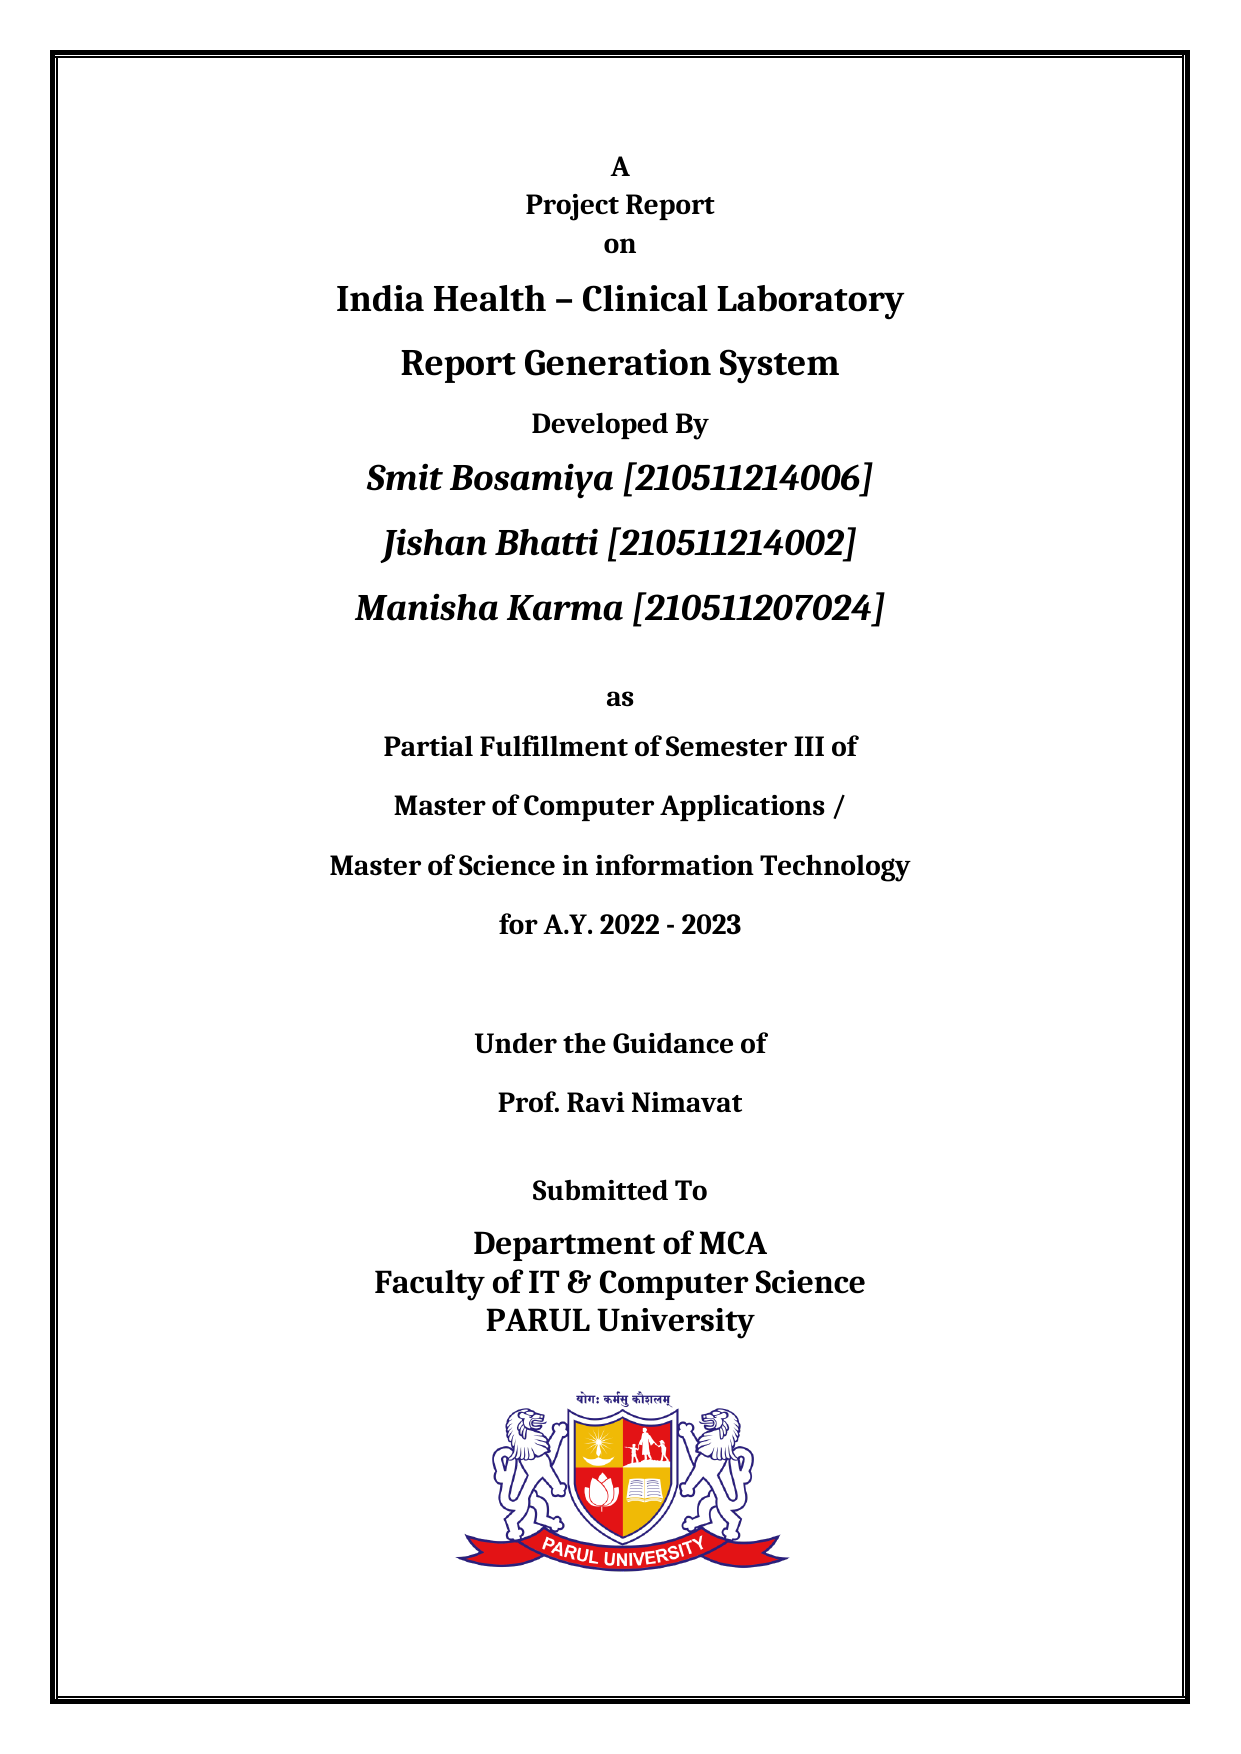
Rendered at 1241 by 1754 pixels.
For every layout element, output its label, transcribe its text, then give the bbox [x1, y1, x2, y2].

text Master of Computer Applications / [150, 789, 1090, 823]
text A [150, 150, 1090, 183]
text Prof. Ravi Nimavat [150, 1086, 1090, 1120]
text Report Generation System [150, 342, 1090, 385]
text Jishan Bhatti [210511214002] [150, 522, 1090, 565]
text Developed By [150, 407, 1090, 440]
text India Health – Clinical Laboratory [150, 277, 1090, 321]
picture [436, 1378, 804, 1577]
text Partial Fulfillment of Semester III of [150, 730, 1090, 764]
text Under the Guidance of [150, 1027, 1090, 1061]
text Department of MCA [150, 1225, 1090, 1263]
text for A.Y. 2022 - 2023 [150, 908, 1090, 942]
text Submitted To [150, 1174, 1090, 1208]
text Project Report [150, 188, 1090, 222]
text Master of Science in information Technology [150, 849, 1090, 882]
text Faculty of IT & Computer Science [150, 1263, 1090, 1301]
text as [150, 680, 1090, 713]
text Smit Bosamiya [210511214006] [150, 457, 1090, 500]
text Manisha Karma [210511207024] [150, 586, 1090, 629]
text PARUL University [150, 1301, 1090, 1340]
text on [150, 227, 1090, 261]
